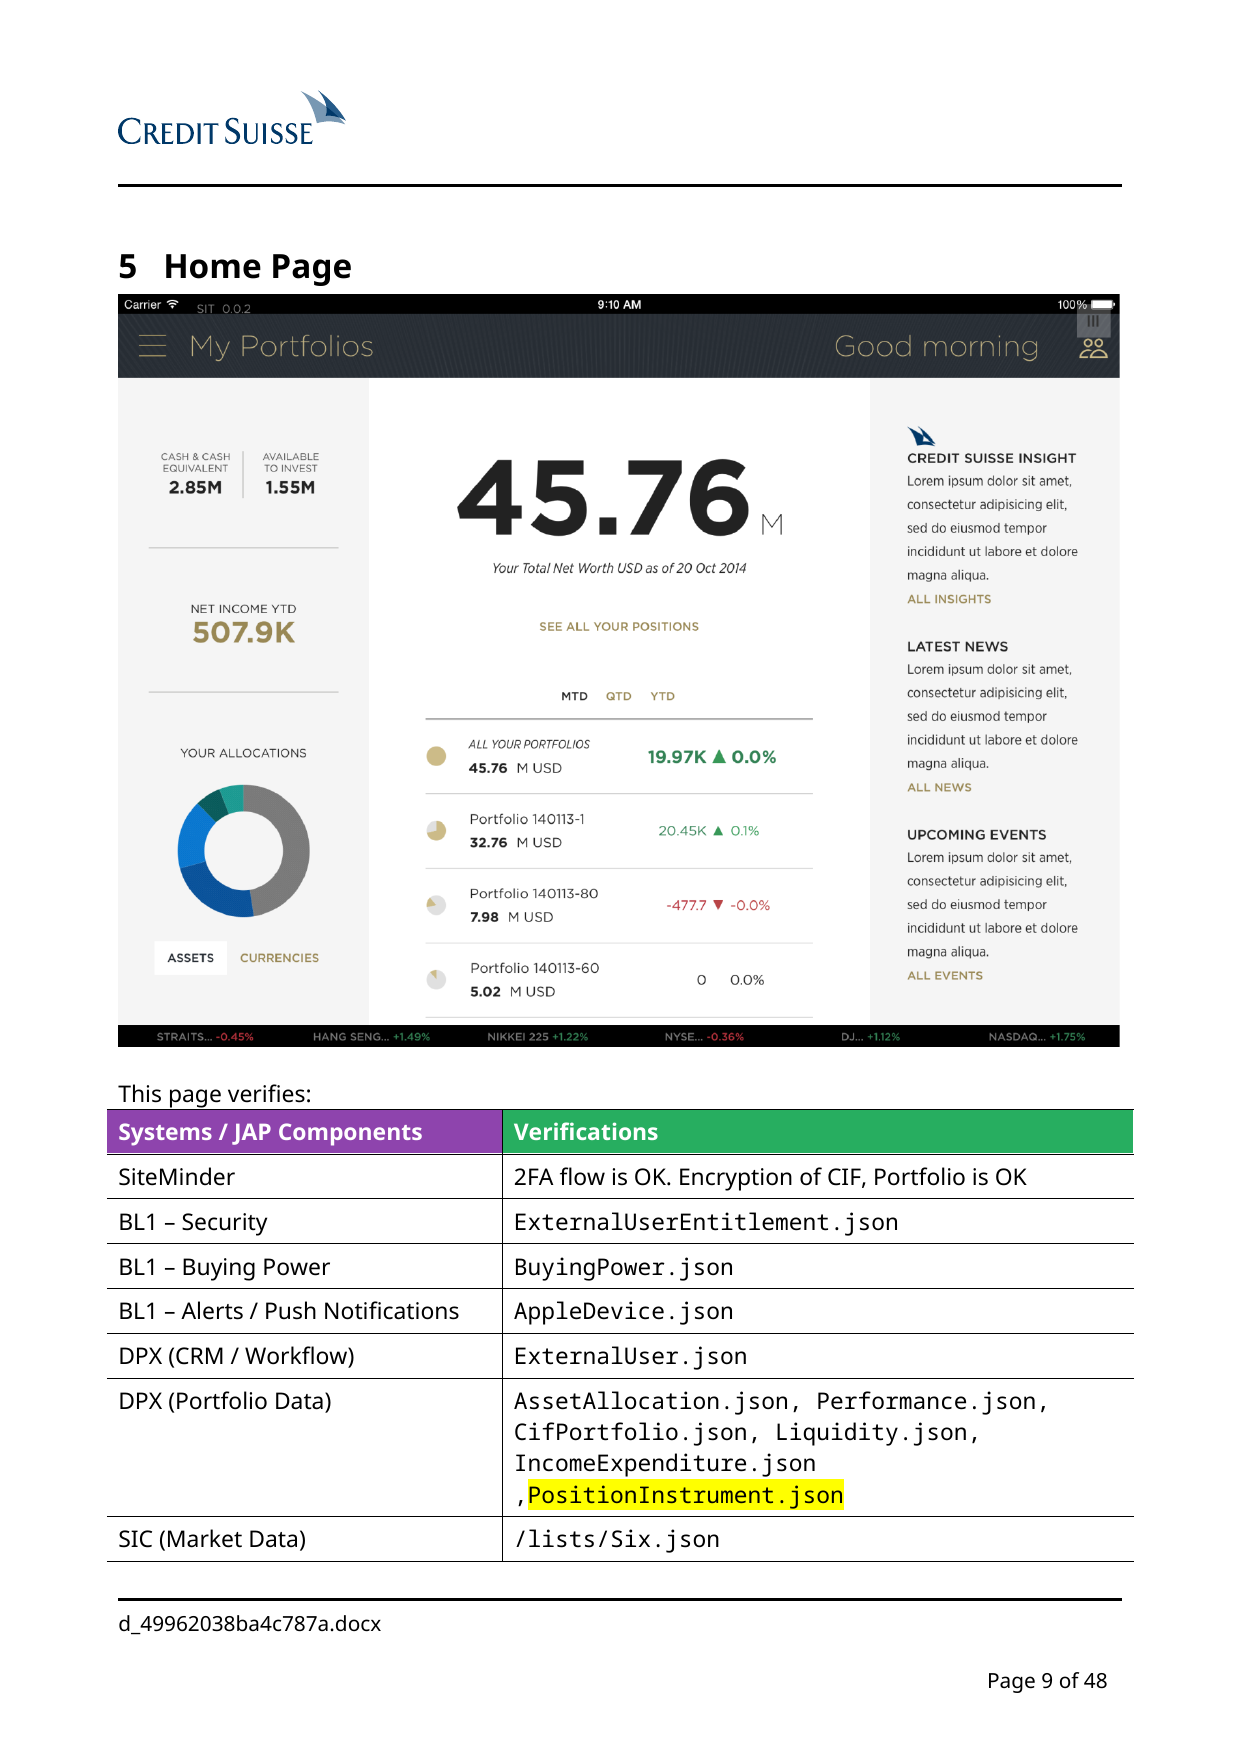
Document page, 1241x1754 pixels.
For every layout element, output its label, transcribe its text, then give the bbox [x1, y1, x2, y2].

table_cell AppleDevice.json [503, 1289, 1133, 1333]
table_cell BL1 – Alerts / Push Notifications [107, 1289, 502, 1333]
table_cell BL1 – Security [107, 1199, 502, 1243]
table_cell SiteMinder [107, 1155, 502, 1198]
picture [118, 294, 1120, 1047]
text This page verifies: [118, 1077, 1122, 1109]
table_cell 2FA flow is OK. Encryption of CIF, Portfolio is OK [503, 1155, 1133, 1198]
table_header Systems / JAP Components [107, 1110, 502, 1153]
table_cell DPX (Portfolio Data) [107, 1379, 502, 1516]
table_cell BL1 – Buying Power [107, 1244, 502, 1288]
table_cell ExternalUserEntitlement.json [503, 1199, 1133, 1243]
table_cell DPX (CRM / Workflow) [107, 1334, 502, 1377]
table_cell ExternalUser.json [503, 1334, 1133, 1377]
table_header Verifications [503, 1110, 1133, 1153]
table_cell SIC (Market Data) [107, 1517, 502, 1561]
table_cell AssetAllocation.json, Performance.json, CifPortfolio.json, Liquidity.json, IncomeExpenditure.json,PositionInstrument.json [503, 1379, 1133, 1516]
subtitle Home Page [118, 243, 1122, 288]
table_cell BuyingPower.json [503, 1244, 1133, 1288]
table_cell /lists/Six.json [503, 1517, 1133, 1561]
